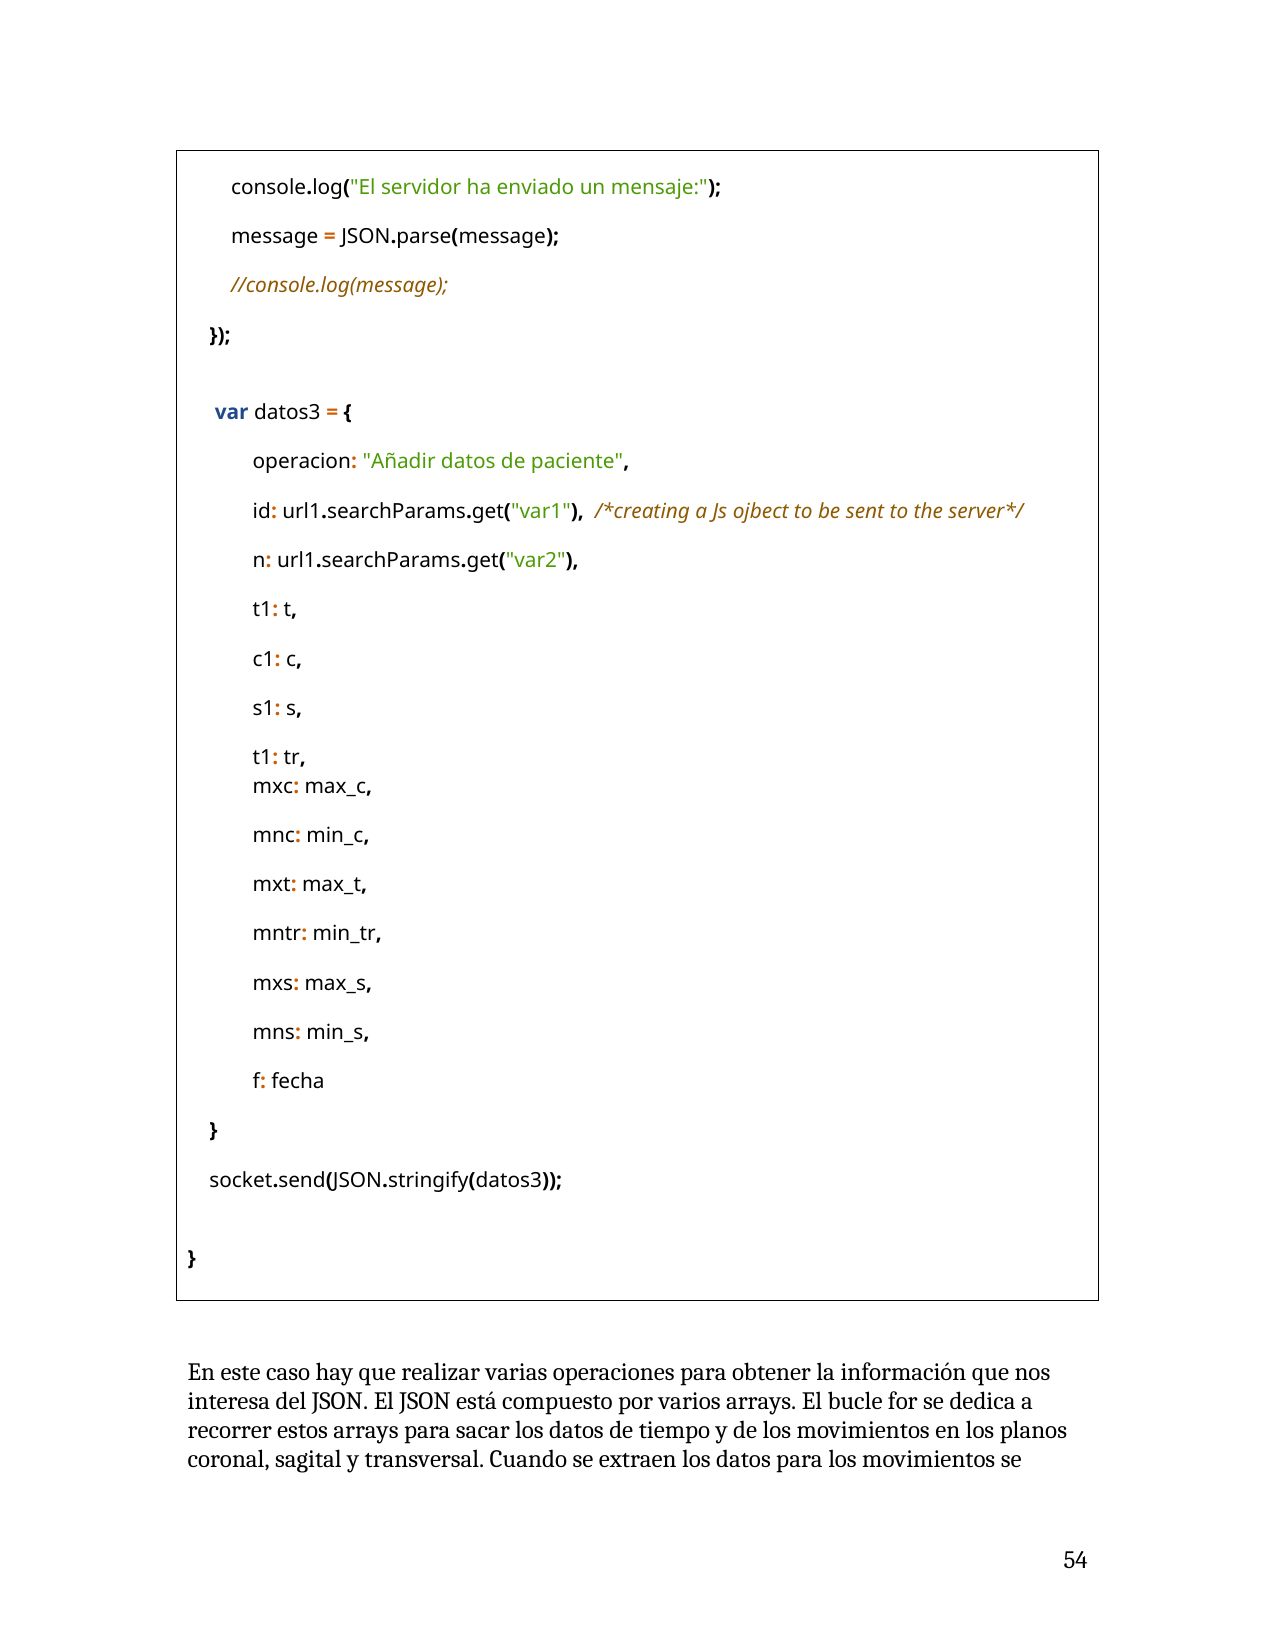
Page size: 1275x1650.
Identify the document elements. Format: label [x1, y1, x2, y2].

text [187, 1358, 1087, 1473]
table_header [177, 151, 1098, 1300]
